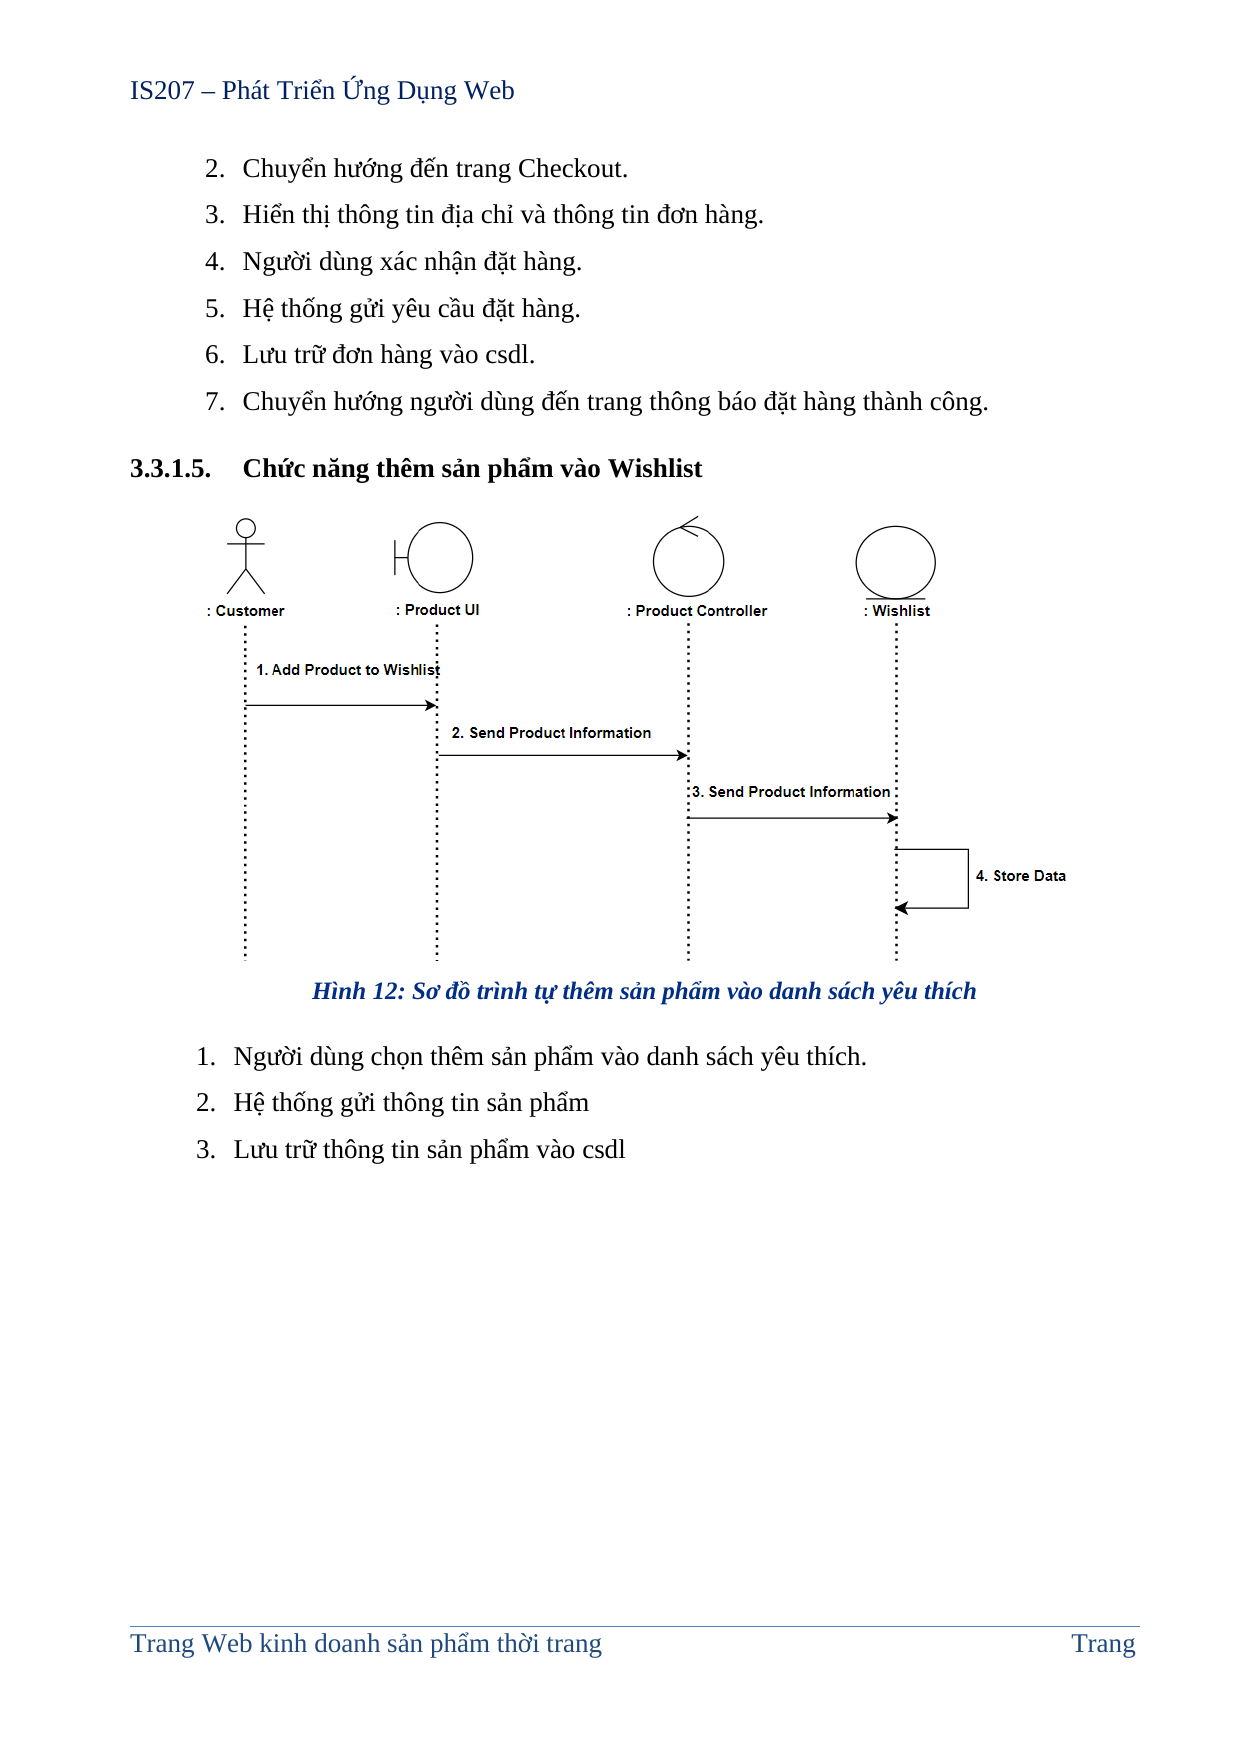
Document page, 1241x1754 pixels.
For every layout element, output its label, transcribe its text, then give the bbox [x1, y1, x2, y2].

list Chuyển hướng người dùng đến trang thông báo đặt hàng thành công. [205, 385, 1140, 416]
list Hệ thống gửi yêu cầu đặt hàng. [205, 292, 1140, 323]
list Lưu trữ đơn hàng vào csdl. [205, 338, 1140, 369]
list Lưu trữ thông tin sản phẩm vào csdl [196, 1133, 1140, 1164]
subtitle Chức năng thêm sản phẩm vào Wishlist [130, 452, 1140, 484]
picture [129, 499, 1144, 961]
list Chuyển hướng đến trang Checkout. [205, 152, 1140, 183]
list Người dùng chọn thêm sản phẩm vào danh sách yêu thích. [196, 1040, 1140, 1071]
list Hệ thống gửi thông tin sản phẩm [196, 1086, 1140, 1118]
list Hiển thị thông tin địa chỉ và thông tin đơn hàng. [205, 198, 1140, 229]
list Người dùng xác nhận đặt hàng. [205, 245, 1140, 276]
